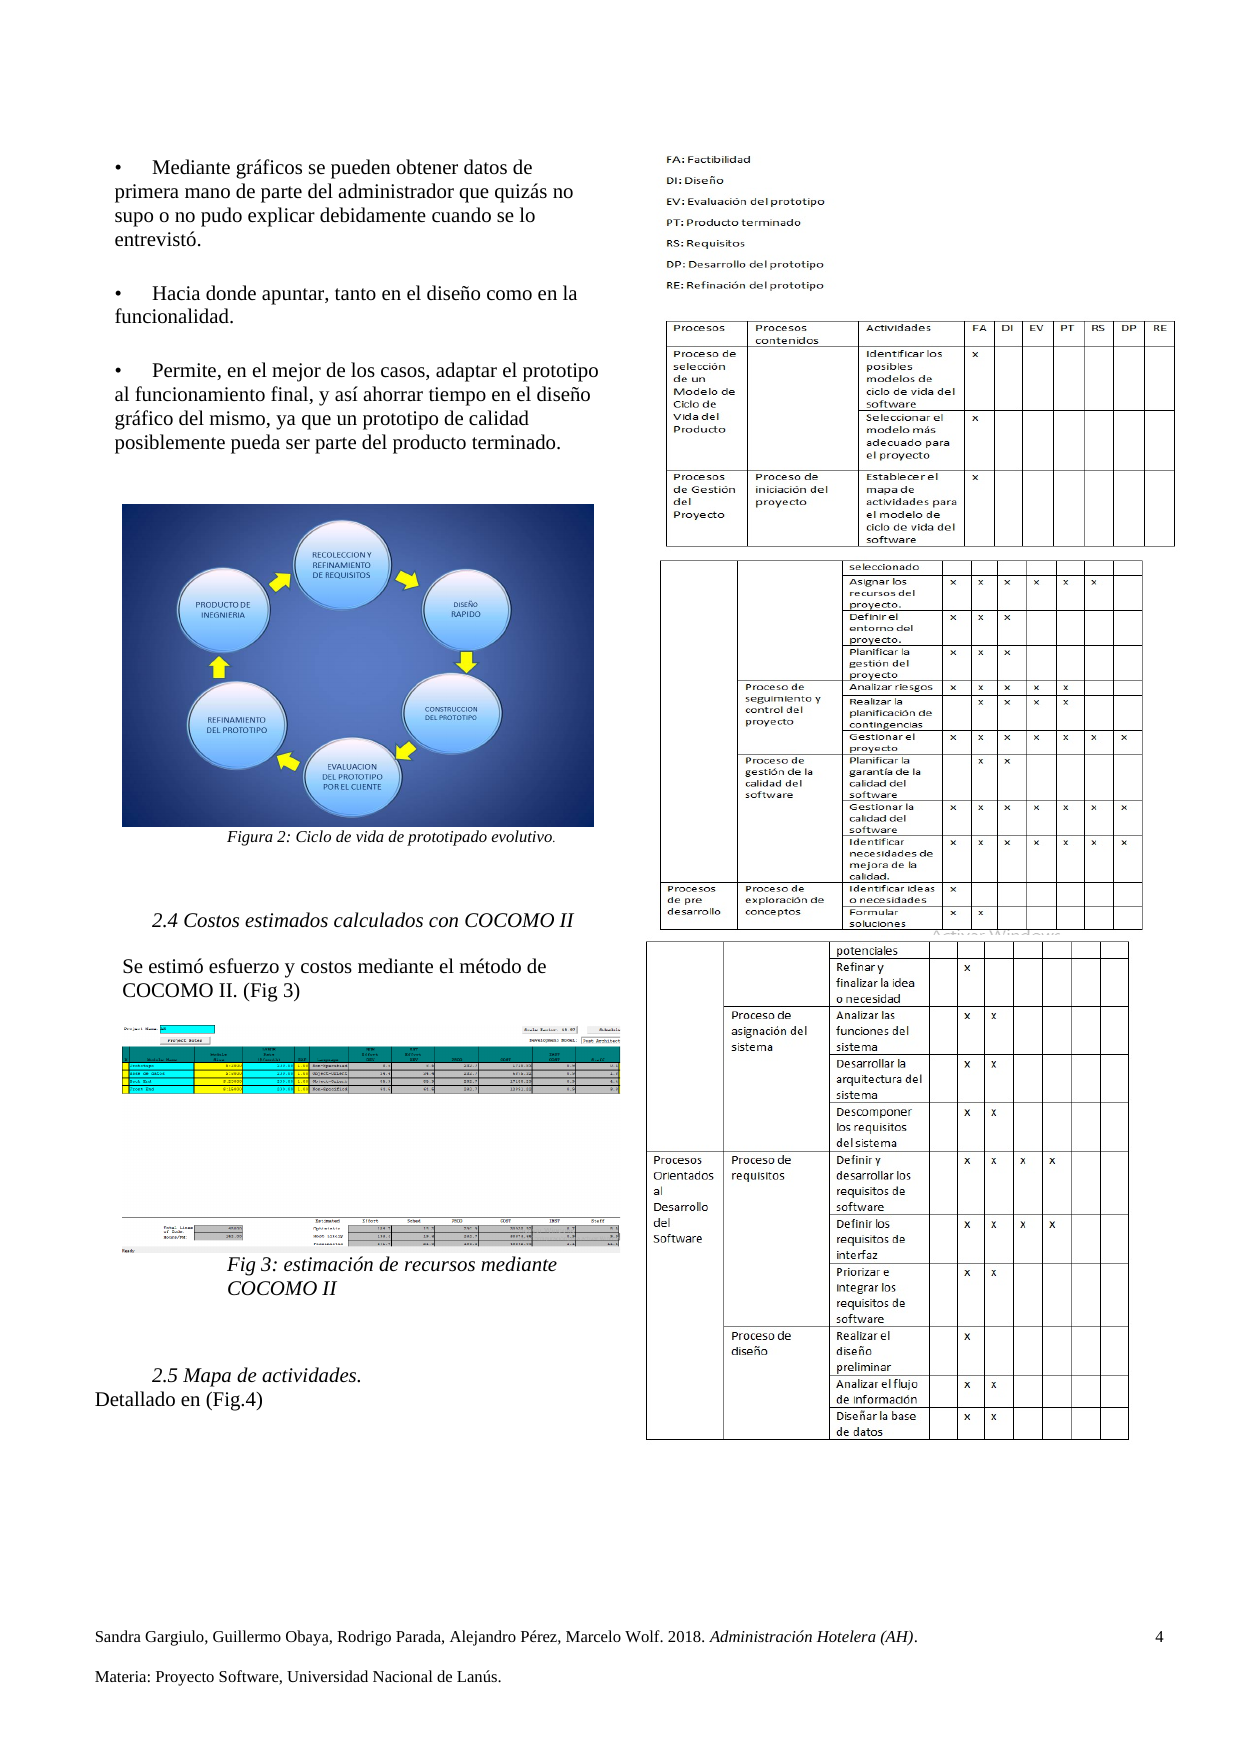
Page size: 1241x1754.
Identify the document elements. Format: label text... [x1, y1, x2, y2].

picture [122, 1025, 621, 1253]
text • Mediante gráficos se pueden obtener datos de primera mano de parte del administrador que quizás no supo o no pudo explicar debidamente cuando se lo entrevistó. [114, 155, 601, 251]
picture [122, 504, 594, 827]
text Fig 3: estimación de recursos mediante COCOMO II [227, 1253, 601, 1300]
text • Hacia donde apuntar, tanto en el diseño como en la funcionalidad. [114, 280, 601, 328]
text Detallado en (Fig.4) [77, 1387, 601, 1411]
text 2.5 Mapa de actividades. [77, 1363, 601, 1387]
picture [638, 155, 1183, 1445]
text Se estimó esfuerzo y costos mediante el método de COCOMO II. (Fig 3) [122, 954, 601, 1002]
text Figura 2: Ciclo de vida de prototipado evolutivo. [122, 826, 601, 846]
text 2.4 Costos estimados calculados con COCOMO II [122, 908, 601, 932]
text • Permite, en el mejor de los casos, adaptar el prototipo al funcionamiento final, y así ahorrar tiempo en el diseño gráfico del mismo, ya que un prototipo de calidad posiblemente pueda ser parte del producto terminado. [114, 358, 601, 454]
